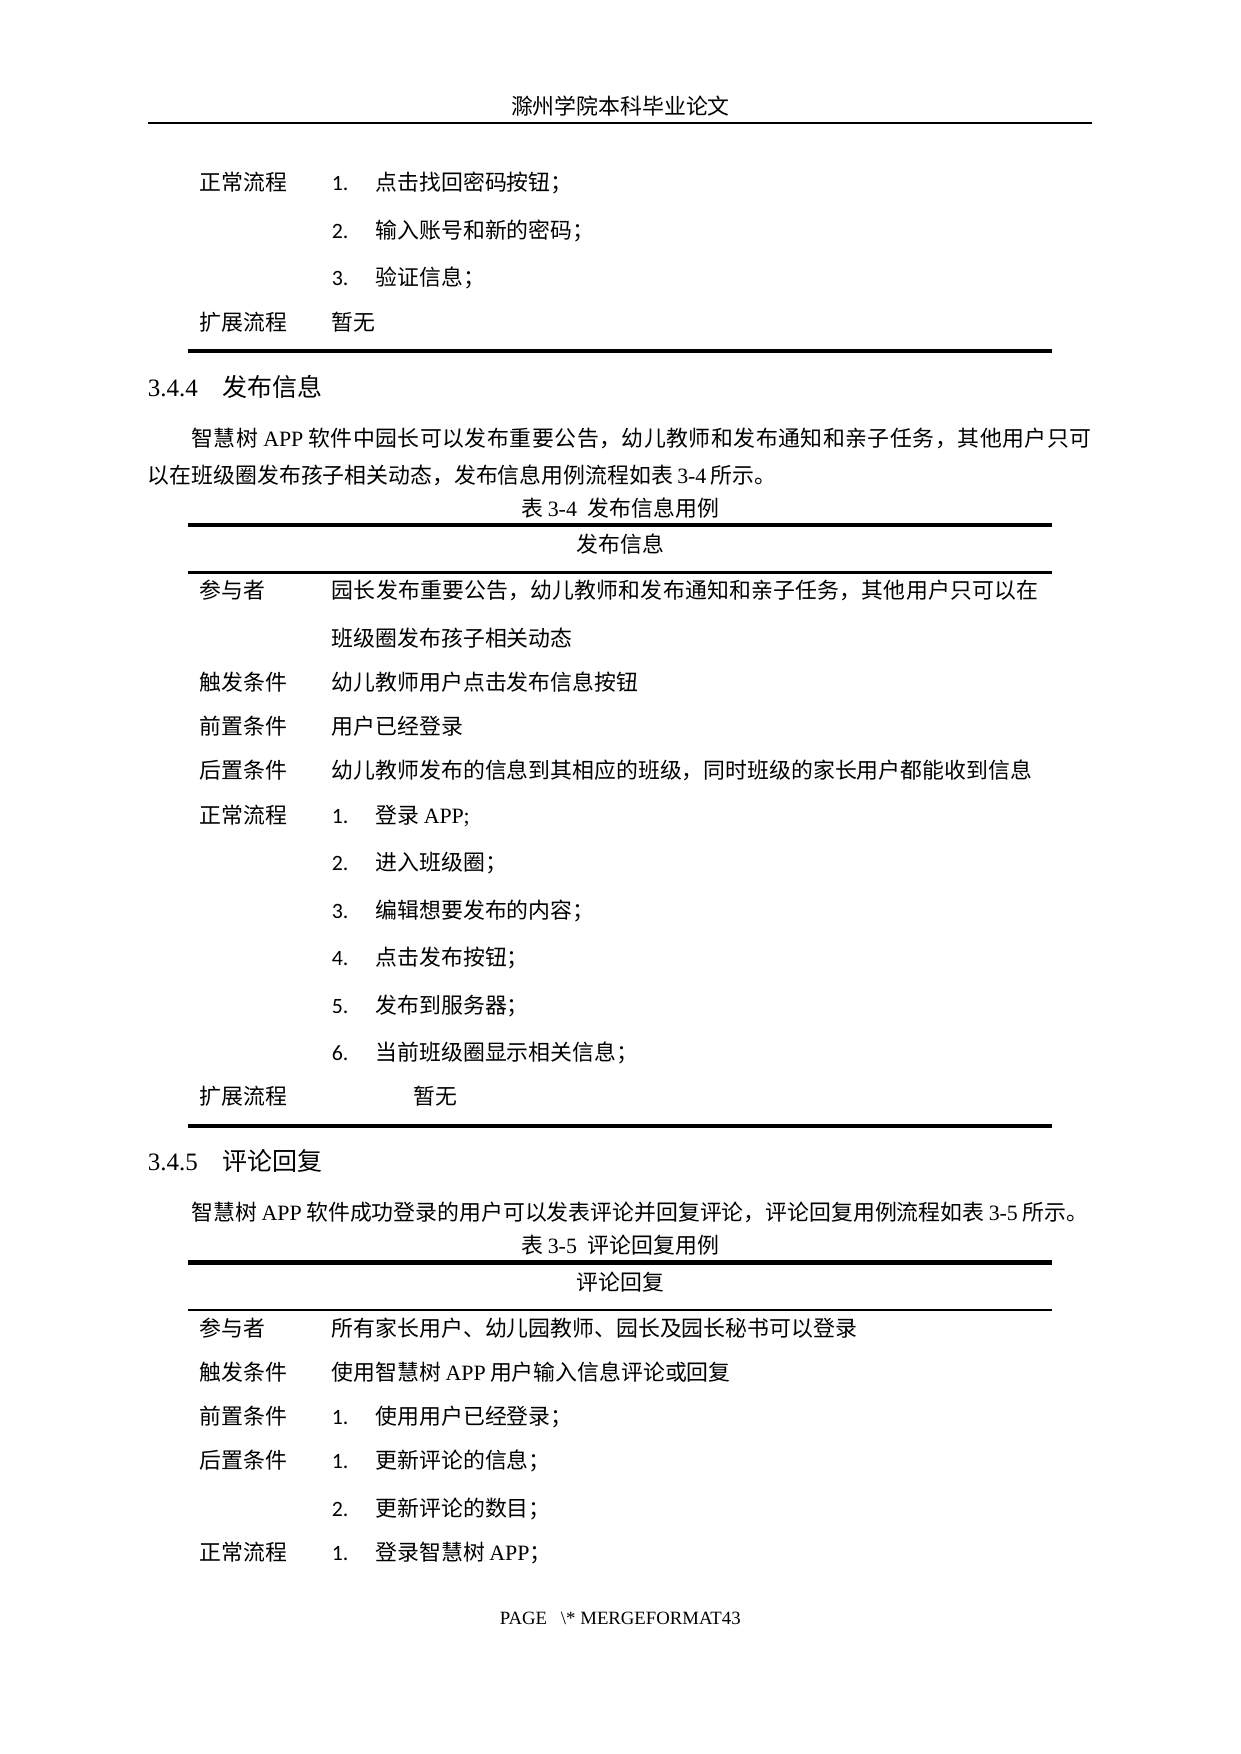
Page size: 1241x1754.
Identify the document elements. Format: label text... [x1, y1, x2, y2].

table_cell 正常流程 [188, 1535, 320, 1579]
table_cell 参与者 [188, 1311, 320, 1355]
table_cell 暂无 [320, 305, 1052, 349]
text 智慧树APP软件成功登录的用户可以发表评论并回复评论，评论回复用例流程如表3-5所示。 [148, 1191, 1092, 1228]
table_cell 参与者 [188, 574, 320, 665]
table_cell 园长发布重要公告，幼儿教师和发布通知和亲子任务，其他用户只可以在班级圈发布孩子相关动态 [320, 574, 1052, 665]
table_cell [320, 1535, 1052, 1579]
table_cell 点击找回密码按钮； 输入账号和新的密码； 验证信息； [320, 165, 1052, 304]
table_header 评论回复 [188, 1265, 1052, 1309]
table_cell 正常流程 [188, 165, 320, 304]
table_cell 正常流程 [188, 798, 320, 1079]
table_cell 扩展流程 [188, 305, 320, 349]
table_cell 幼儿教师发布的信息到其相应的班级，同时班级的家长用户都能收到信息 [320, 754, 1052, 798]
table_cell 后置条件 [188, 1443, 320, 1535]
table_cell 前置条件 [188, 709, 320, 753]
table_cell 使用用户已经登录； [320, 1399, 1052, 1443]
subtitle 评论回复 [148, 1141, 1092, 1178]
text 表3-5 评论回复用例 [148, 1228, 1092, 1260]
subtitle 发布信息 [148, 366, 1092, 403]
table_cell 触发条件 [188, 1355, 320, 1399]
table_cell 使用智慧树APP用户输入信息评论或回复 [320, 1355, 1052, 1399]
table_cell 更新评论的信息； 更新评论的数目； [320, 1443, 1052, 1535]
table_cell 登录APP; 进入班级圈； 编辑想要发布的内容； 点击发布按钮； 发布到服务器； 当前班级圈显示相关信息； [320, 798, 1052, 1079]
table_cell 暂无 [320, 1079, 1052, 1123]
table_cell 前置条件 [188, 1399, 320, 1443]
table_cell 幼儿教师用户点击发布信息按钮 [320, 665, 1052, 709]
table_cell 用户已经登录 [320, 709, 1052, 753]
table_cell 扩展流程 [188, 1079, 320, 1123]
table_cell 所有家长用户、幼儿园教师、园长及园长秘书可以登录 [320, 1311, 1052, 1355]
text 表3-4 发布信息用例 [148, 491, 1092, 523]
table_cell 后置条件 [188, 754, 320, 798]
table_cell 触发条件 [188, 665, 320, 709]
text 智慧树APP软件中园长可以发布重要公告，幼儿教师和发布通知和亲子任务，其他用户只可以在班级圈发布孩子相关动态，发布信息用例流程如表3-4所示。 [148, 416, 1092, 491]
table_header 发布信息 [188, 527, 1052, 571]
